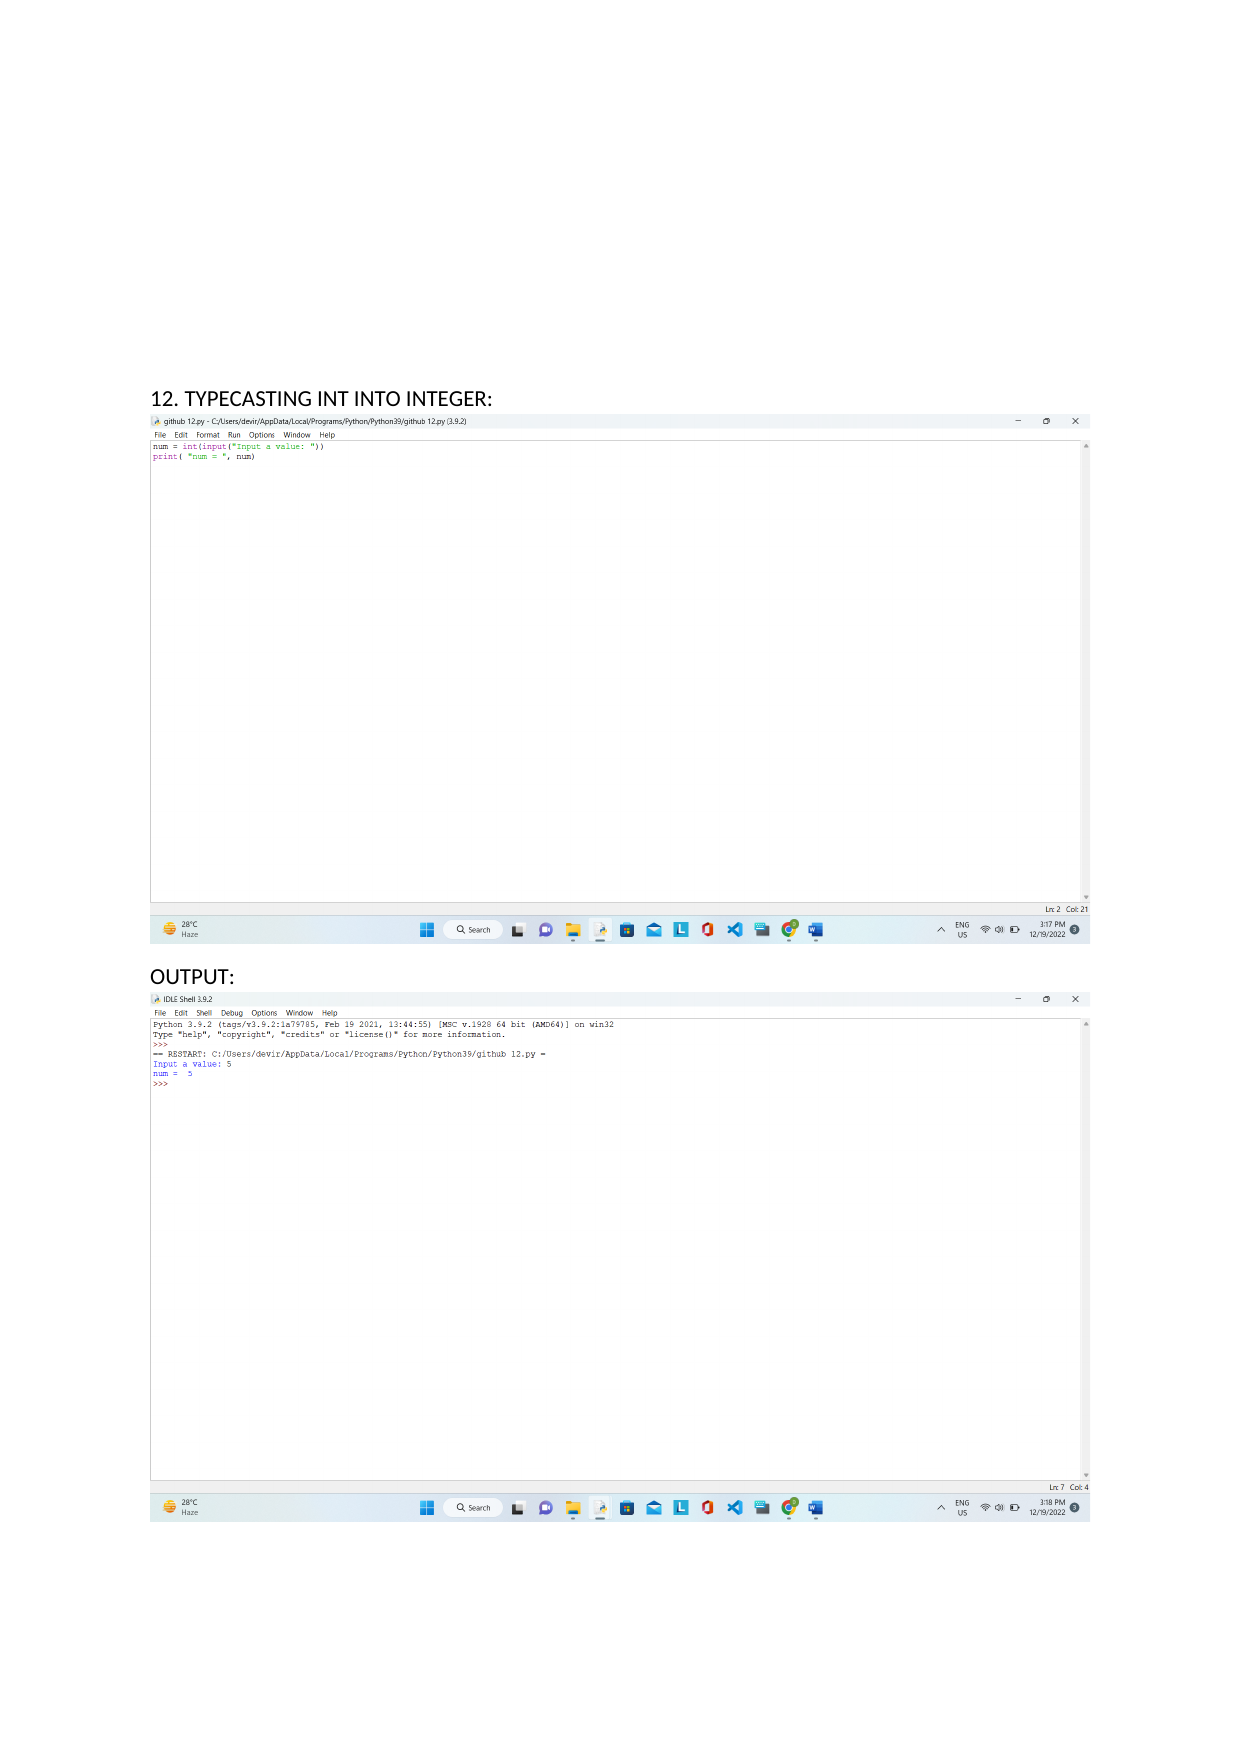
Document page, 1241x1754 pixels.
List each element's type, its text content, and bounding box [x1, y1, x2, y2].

picture [150, 992, 1091, 1522]
text OUTPUT: [150, 962, 1090, 992]
text 12. TYPECASTING INT INTO INTEGER: [150, 384, 1090, 414]
picture [150, 414, 1091, 944]
